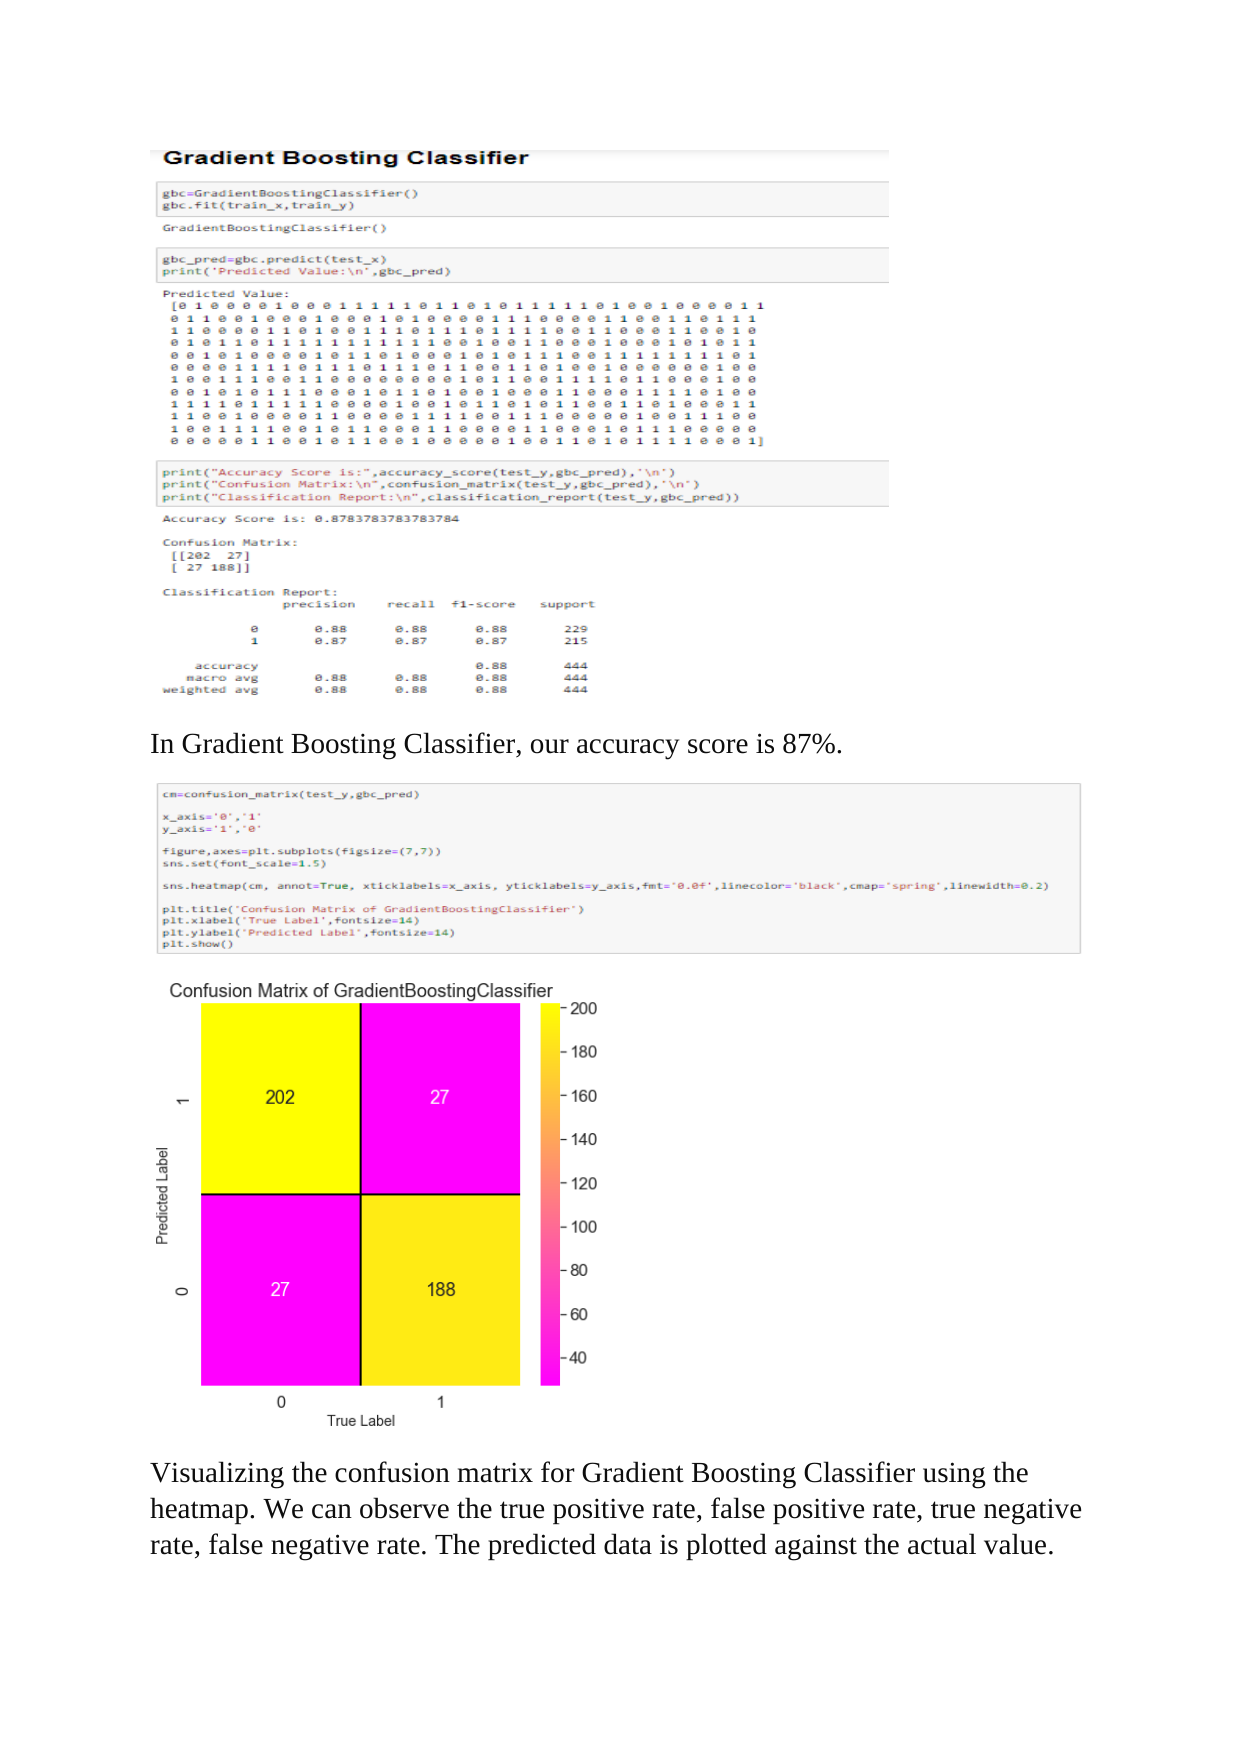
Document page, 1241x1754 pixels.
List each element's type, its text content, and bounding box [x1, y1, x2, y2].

picture [150, 150, 889, 708]
picture [150, 976, 604, 1436]
text In Gradient Boosting Classifier, our accuracy score is 87%. [150, 727, 1090, 760]
picture [150, 779, 1091, 958]
text Visualizing the confusion matrix for Gradient Boosting Classifier using the heatmap. We can observe the true positive rate, false positive rate, true negative rate, false negative rate. The predicted data is plotted against the actual value. [150, 1455, 1090, 1561]
